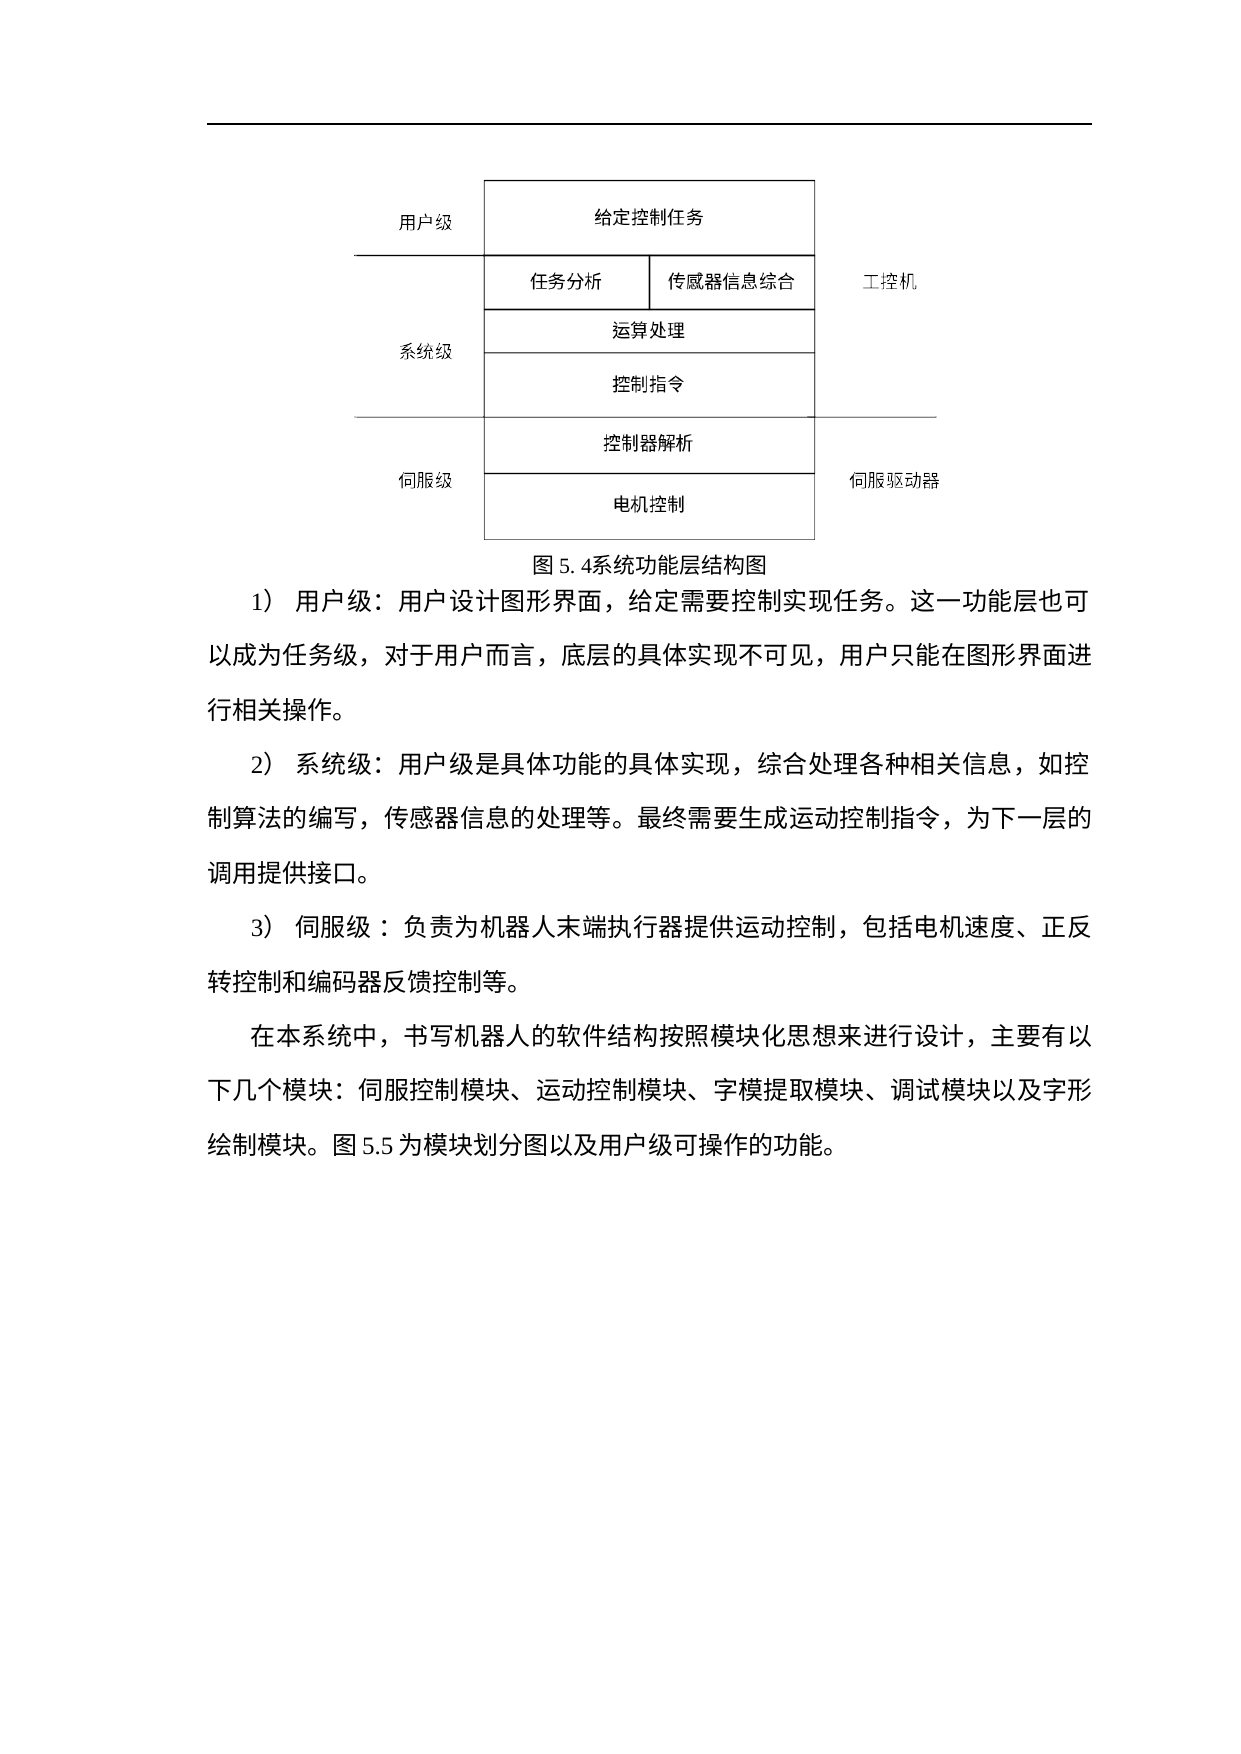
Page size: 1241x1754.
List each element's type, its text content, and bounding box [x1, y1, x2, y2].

text 2） 系统级：用户级是具体功能的具体实现，综合处理各种相关信息，如控制算法的编写，传感器信息的处理等。最终需要生成运动控制指令，为下一层的调用提供接口。 [207, 744, 1092, 889]
text 在本系统中，书写机器人的软件结构按照模块化思想来进行设计，主要有以下几个模块：伺服控制模块、运动控制模块、字模提取模块、调试模块以及字形绘制模块。图5.5为模块划分图以及用户级可操作的功能。 [207, 1016, 1092, 1161]
text 3） 伺服级 ：负责为机器人末端执行器提供运动控制，包括电机速度、正反转控制和编码器反馈控制等。 [207, 908, 1092, 998]
text 1） 用户级：用户设计图形界面，给定需要控制实现任务。这一功能层也可以成为任务级，对于用户而言，底层的具体实现不可见，用户只能在图形界面进行相关操作。 [207, 581, 1092, 726]
text 图5. 4系统功能层结构图 [229, 540, 1071, 581]
